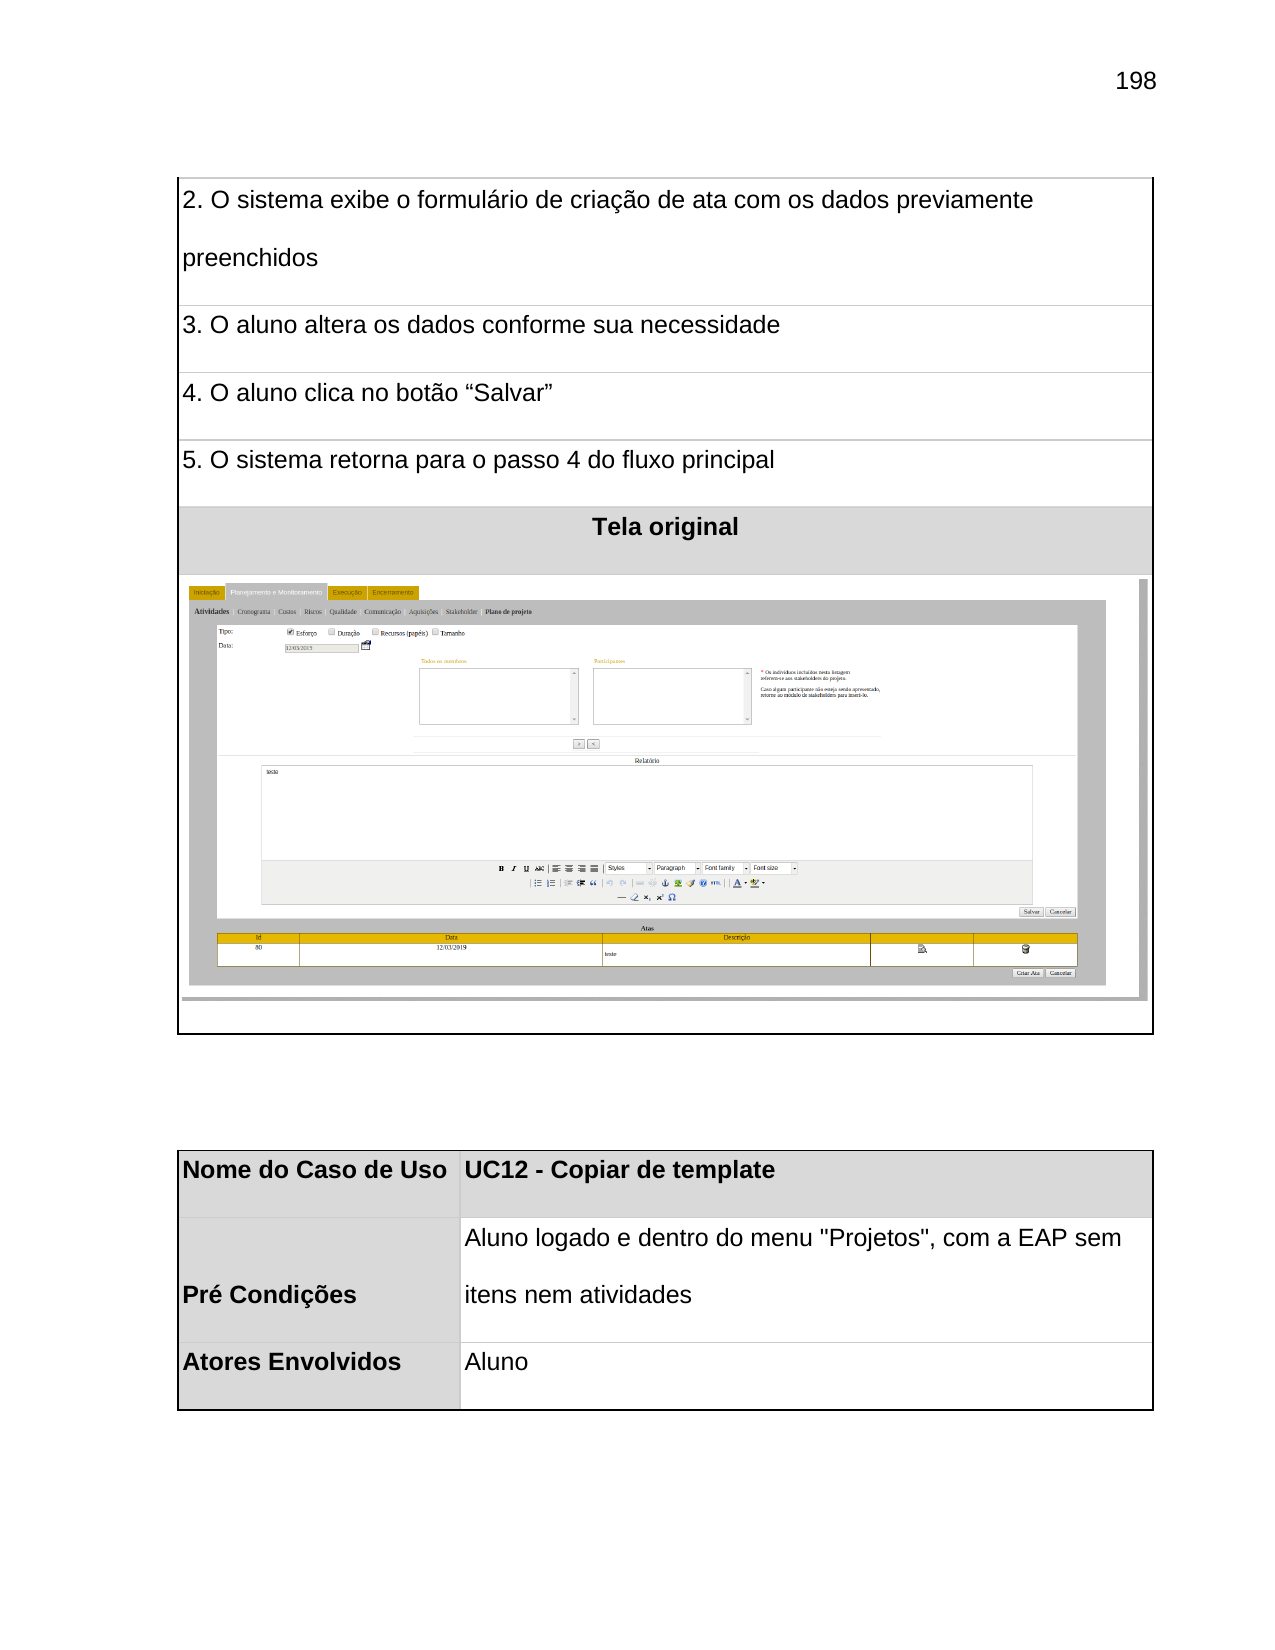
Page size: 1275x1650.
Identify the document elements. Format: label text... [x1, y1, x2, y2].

table_cell 4. O aluno clica no botão “Salvar” [179, 373, 1152, 439]
table_cell Atores Envolvidos [179, 1343, 459, 1409]
table_header Nome do Caso de Uso [179, 1151, 459, 1217]
table_cell Aluno [461, 1343, 1152, 1409]
table_cell Pré Condições [179, 1218, 459, 1342]
table_header UC12 - Copiar de template [461, 1151, 1152, 1217]
table_cell 2. O sistema exibe o formulário de criação de ata com os dados previamente preenchidos [179, 179, 1152, 304]
table_cell Aluno logado e dentro do menu "Projetos", com a EAP sem itens nem atividades [461, 1218, 1152, 1342]
table_cell Tela original [179, 508, 1152, 574]
table_cell 3. O aluno altera os dados conforme sua necessidade [179, 306, 1152, 372]
table_cell 5. O sistema retorna para o passo 4 do fluxo principal [179, 441, 1152, 506]
table_cell [179, 575, 1152, 1033]
picture [182, 579, 1148, 1001]
